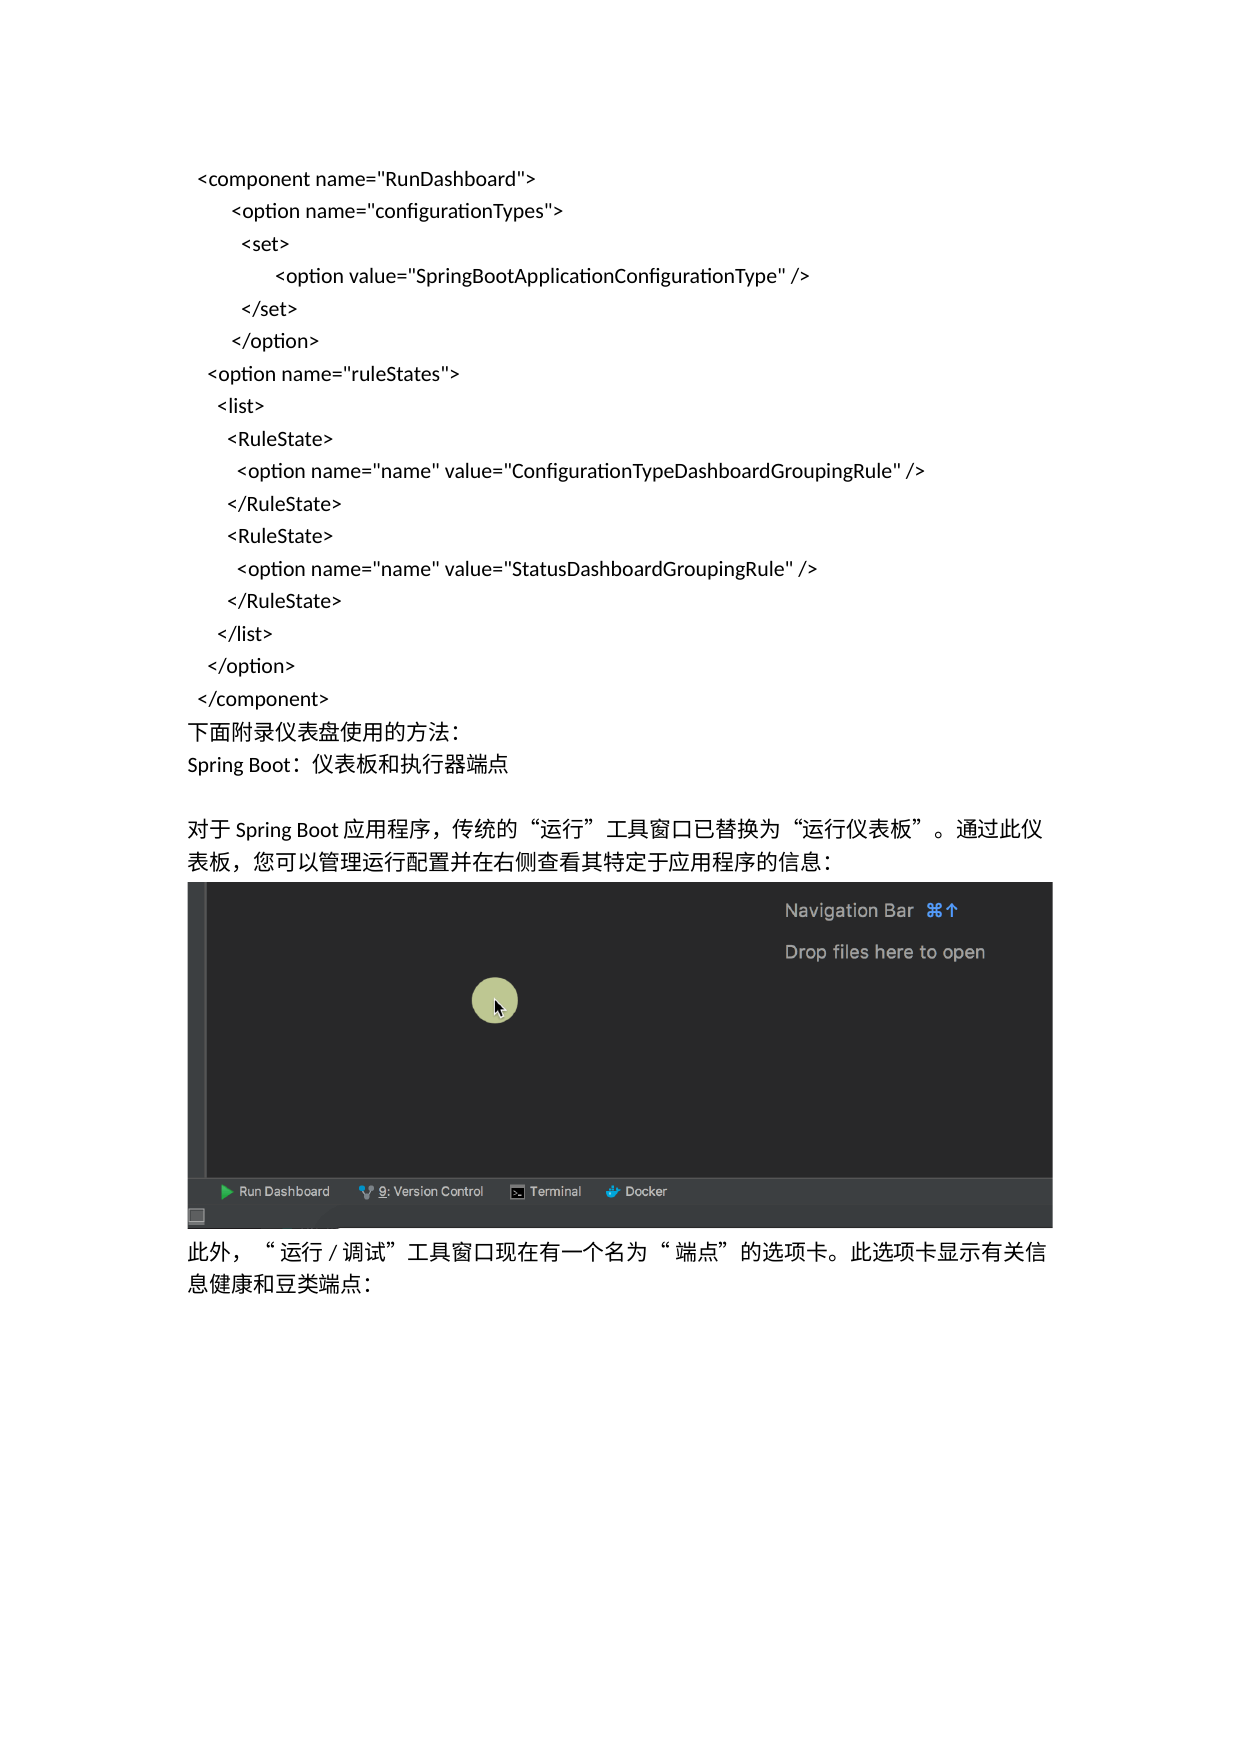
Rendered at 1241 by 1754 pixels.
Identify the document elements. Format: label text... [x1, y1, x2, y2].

text 下面附录仪表盘使用的方法： [187, 714, 1053, 747]
text <RuleState> [187, 422, 1053, 454]
text </RuleState> [187, 487, 1053, 519]
text <RuleState> [187, 519, 1053, 552]
text <option name="name" value="StatusDashboardGroupingRule" /> [187, 552, 1053, 584]
text </list> [187, 617, 1053, 649]
text </set> [187, 292, 1053, 324]
text <option name="ruleStates"> [187, 357, 1053, 389]
text </RuleState> [187, 584, 1053, 617]
text <set> [187, 227, 1053, 259]
text 对于Spring Boot应用程序，传统的“运行”工具窗口已替换为“运行仪表板”。通过此仪表板，您可以管理运行配置并在右侧查看其特定于应用程序的信息： [187, 812, 1053, 877]
text <component name="RunDashboard"> [187, 162, 1053, 194]
text </option> [187, 649, 1053, 682]
text <list> [187, 389, 1053, 422]
picture [187, 882, 1053, 1229]
text Spring Boot：仪表板和执行器端点 [187, 747, 1053, 779]
text </component> [187, 682, 1053, 714]
text <option name="configurationTypes"> [187, 194, 1053, 227]
text </option> [187, 324, 1053, 357]
text <option name="name" value="ConfigurationTypeDashboardGroupingRule" /> [187, 454, 1053, 487]
text 此外，“ 运行 / 调试”工具窗口现在有一个名为“ 端点”的选项卡。此选项卡显示有关信息健康和豆类端点： [187, 1234, 1053, 1299]
text <option value="SpringBootApplicationConfigurationType" /> [187, 259, 1053, 292]
